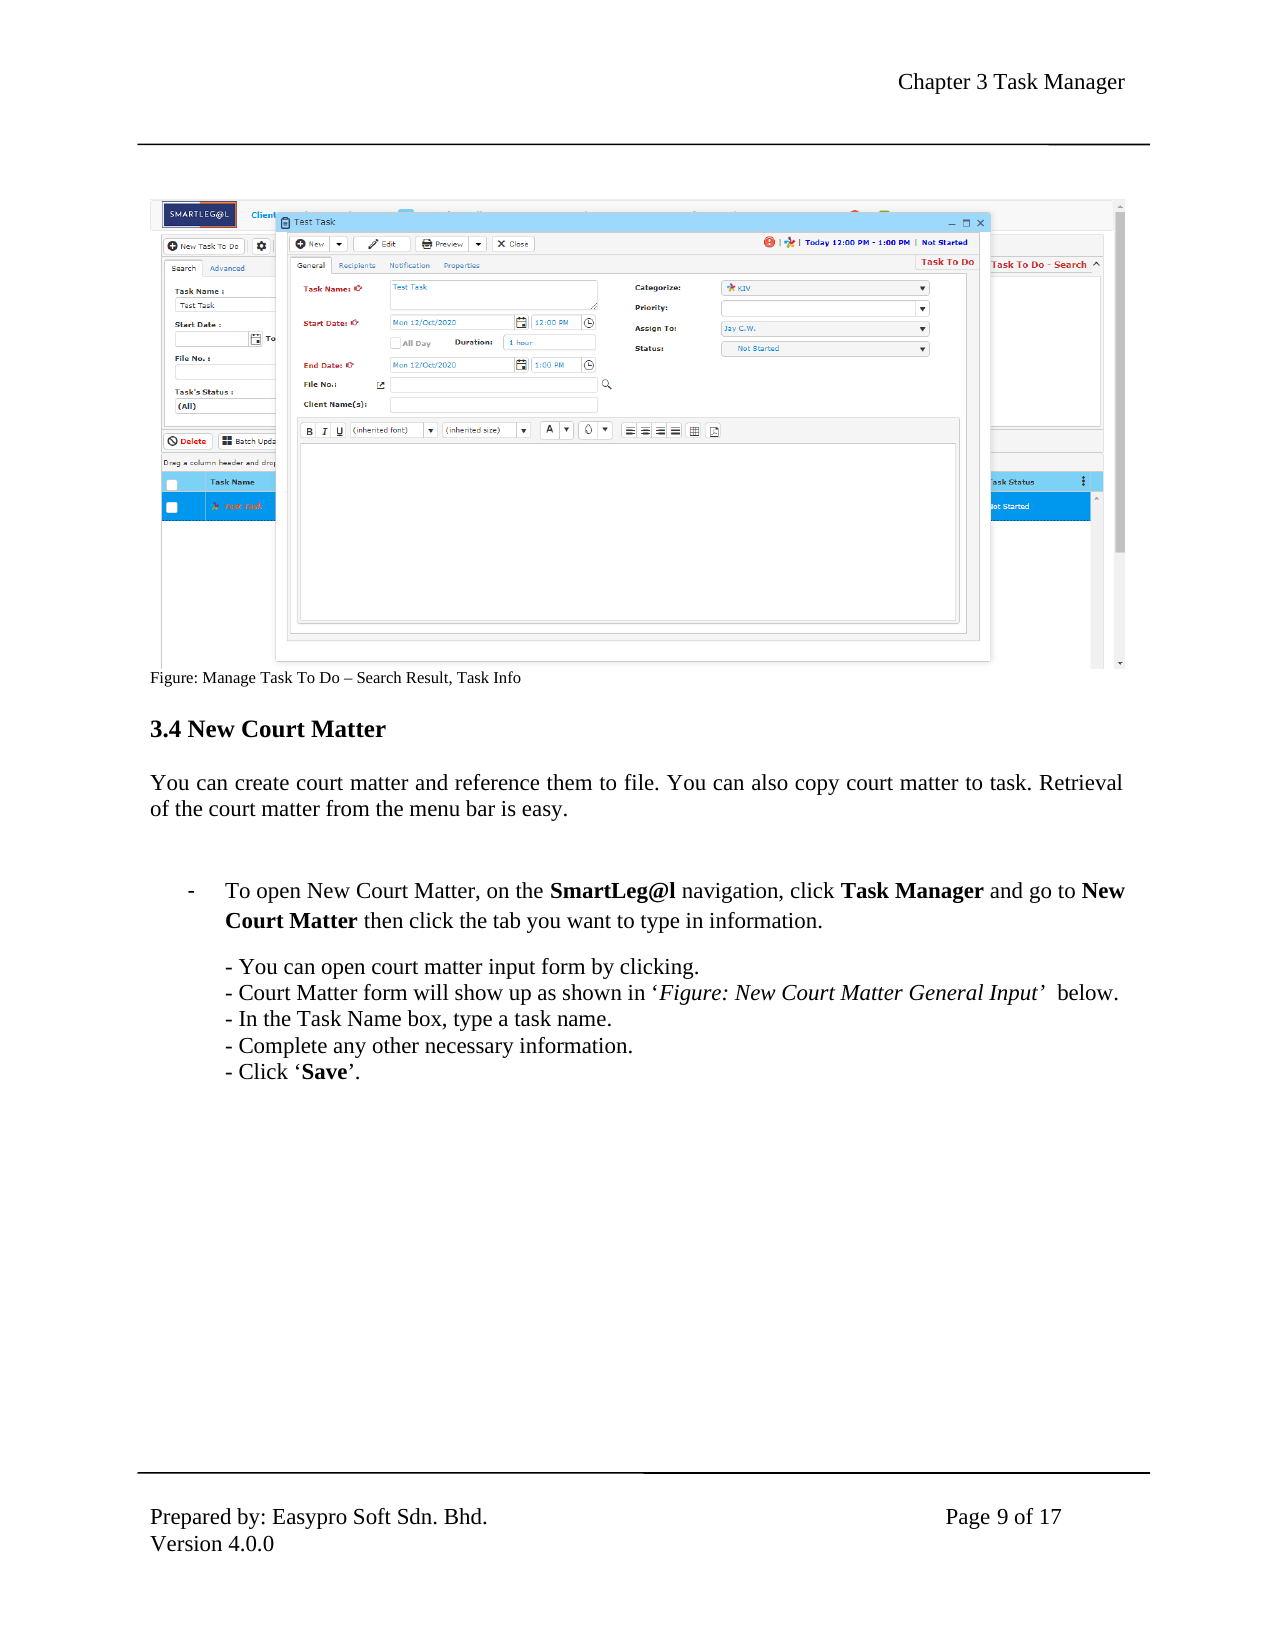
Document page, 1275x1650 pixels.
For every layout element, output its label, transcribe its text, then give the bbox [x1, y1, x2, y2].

list To open New Court Matter, on the SmartLeg@l navigation, click Task Manager and go to New Court Matter then click the tab you want to type in information. [187, 874, 1125, 934]
text - Court Matter form will show up as shown in ‘Figure: New Court Matter General Input’ below. [225, 979, 1125, 1005]
text 3.4 New Court Matter [150, 714, 1125, 742]
text - You can open court matter input form by clicking. [150, 953, 1125, 979]
picture [150, 199, 1125, 669]
text - In the Task Name box, type a task name. [150, 1005, 1125, 1032]
text You can create court matter and reference them to file. You can also copy court matter to task. Retrieval of the court matter from the menu bar is easy. [150, 769, 1125, 822]
text Figure: Manage Task To Do – Search Result, Task Info [150, 669, 1125, 687]
list - Complete any other necessary information. [225, 1032, 1125, 1058]
text - Click ‘Save’. [150, 1058, 1125, 1084]
